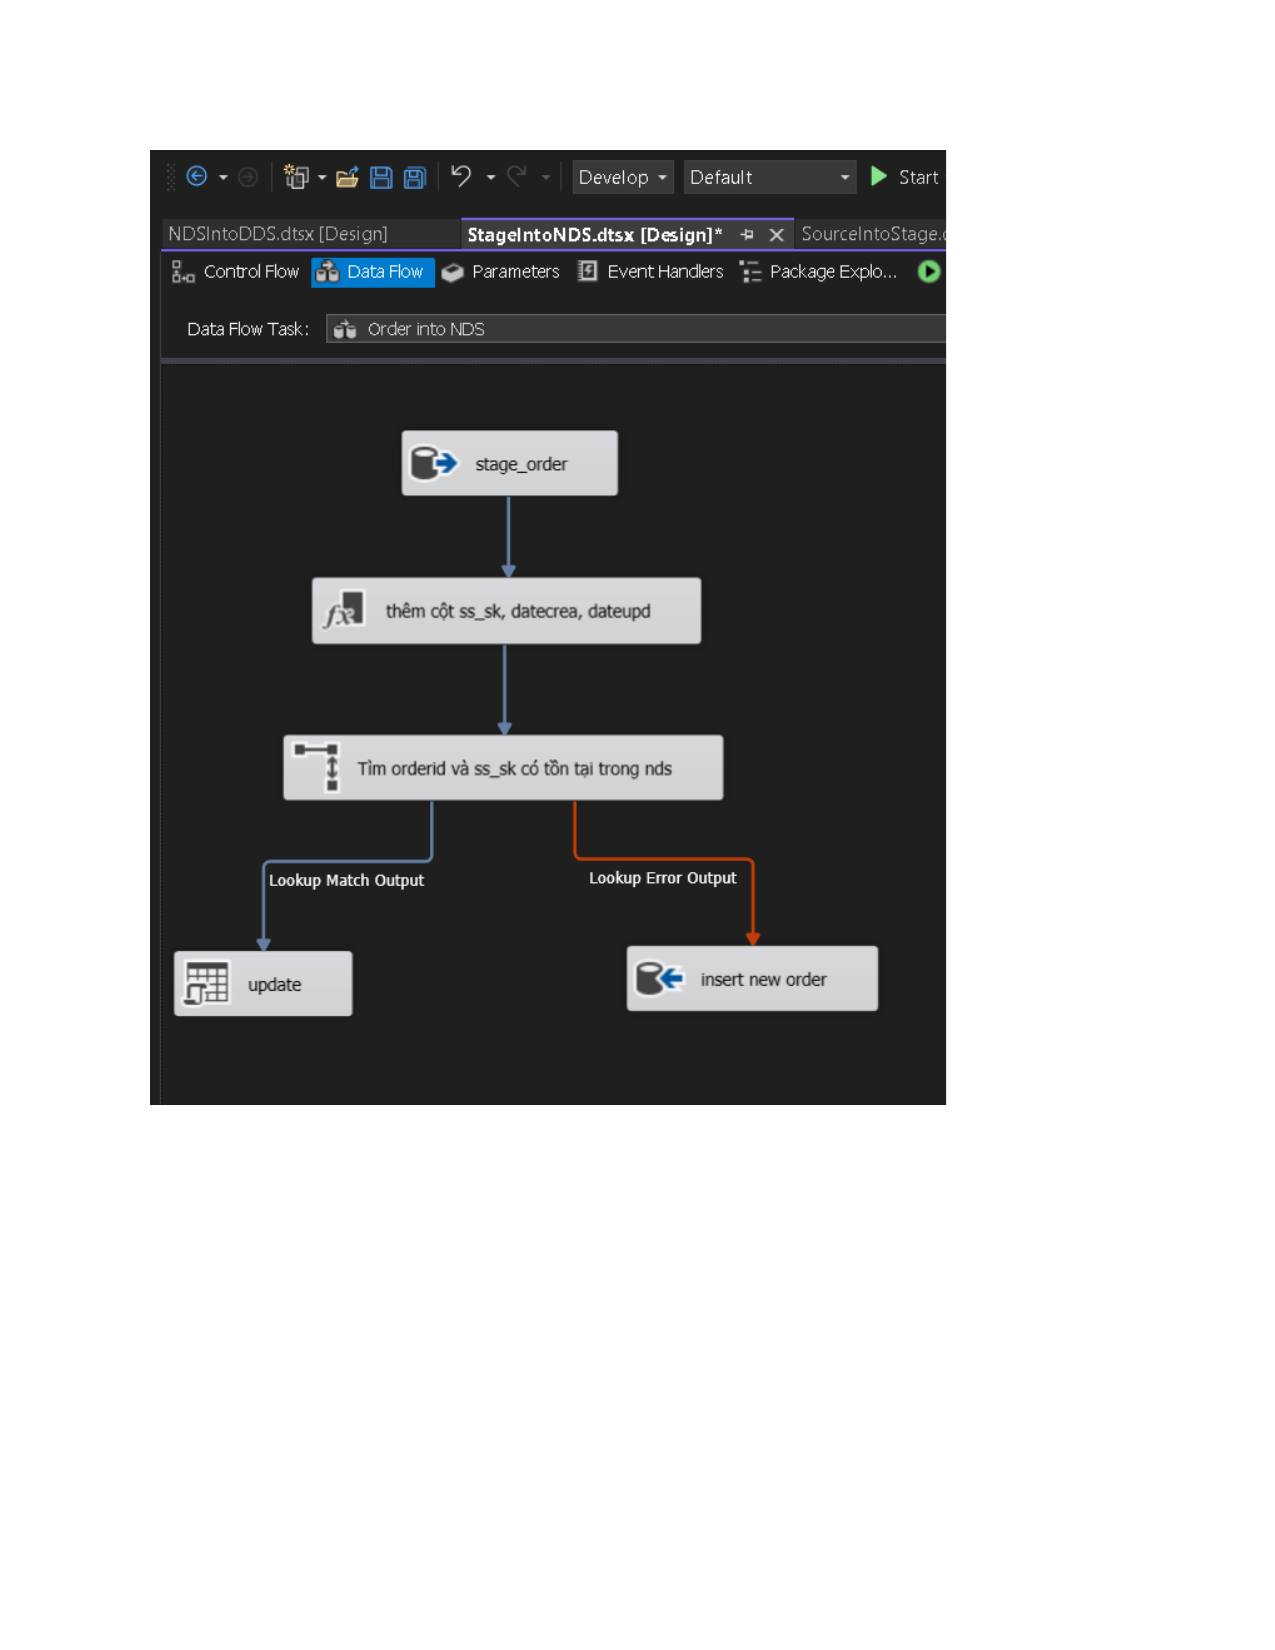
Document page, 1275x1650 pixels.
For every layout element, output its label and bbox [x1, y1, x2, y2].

picture [150, 150, 947, 1105]
